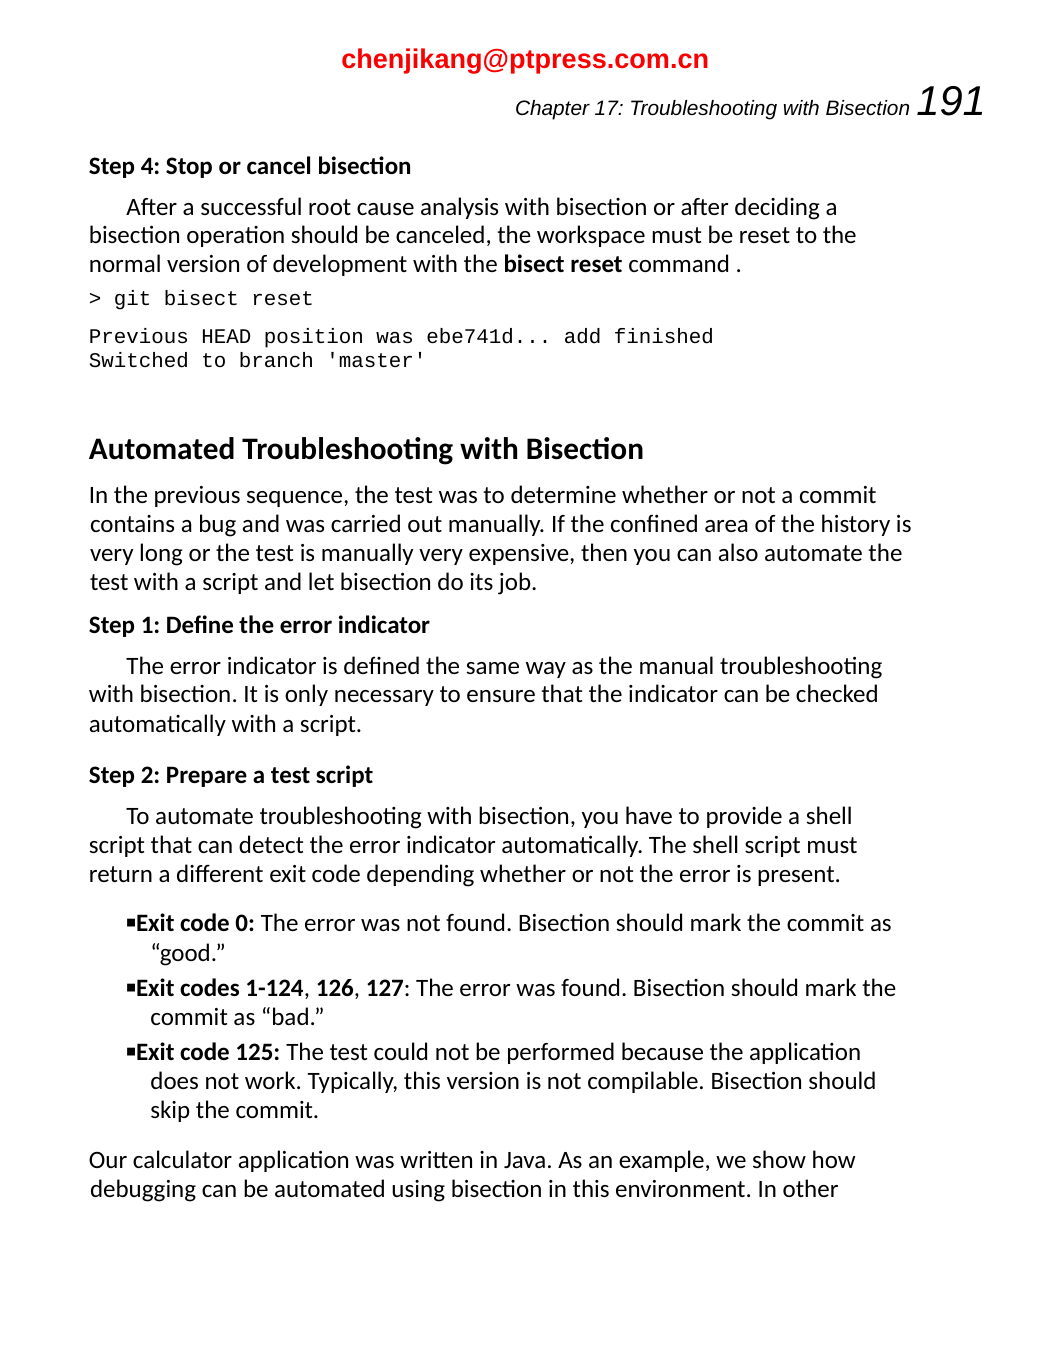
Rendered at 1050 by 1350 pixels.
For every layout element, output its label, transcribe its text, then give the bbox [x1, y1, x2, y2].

text After a successful root cause analysis with bisection or after deciding a bisection operation should be canceled, the workspace must be reset to the normal version of development with the bisect reset command . [89, 192, 912, 279]
text Previous HEAD position was ebe741d... add finished [89, 326, 904, 349]
subtitle Step 4: Stop or cancel bisection [89, 150, 871, 181]
text > git bisect reset [89, 288, 904, 312]
text ▪Exit code 125: The test could not be performed because the application does not work. Typically, this version is not compilable. Bisection should skip the commit. [126, 1035, 912, 1125]
subtitle Automated Troubleshooting with Bisection [89, 429, 871, 467]
text The error indicator is defined the same way as the manual troubleshooting with bisection. It is only necessary to ensure that the indicator can be checked automatically with a script. [89, 651, 912, 738]
text In the previous sequence, the test was to determine whether or not a commit contains a bug and was carried out manually. If the confined area of the history is very long or the test is manually very expensive, then you can also automate the test with a script and let bisection do its job. [89, 481, 912, 597]
text Switched to branch 'master' [89, 351, 904, 374]
text ▪Exit code 0: The error was not found. Bisection should mark the commit as “good.” [126, 907, 912, 967]
subtitle Step 2: Prepare a test script [89, 759, 871, 790]
text ▪Exit codes 1-124, 126, 127: The error was found. Bisection should mark the commit as “bad.” [126, 971, 912, 1031]
subtitle Step 1: Define the error indicator [89, 609, 871, 640]
text To automate troubleshooting with bisection, you have to provide a shell script that can detect the error indicator automatically. The shell script must return a different exit code depending whether or not the error is present. [89, 801, 912, 888]
